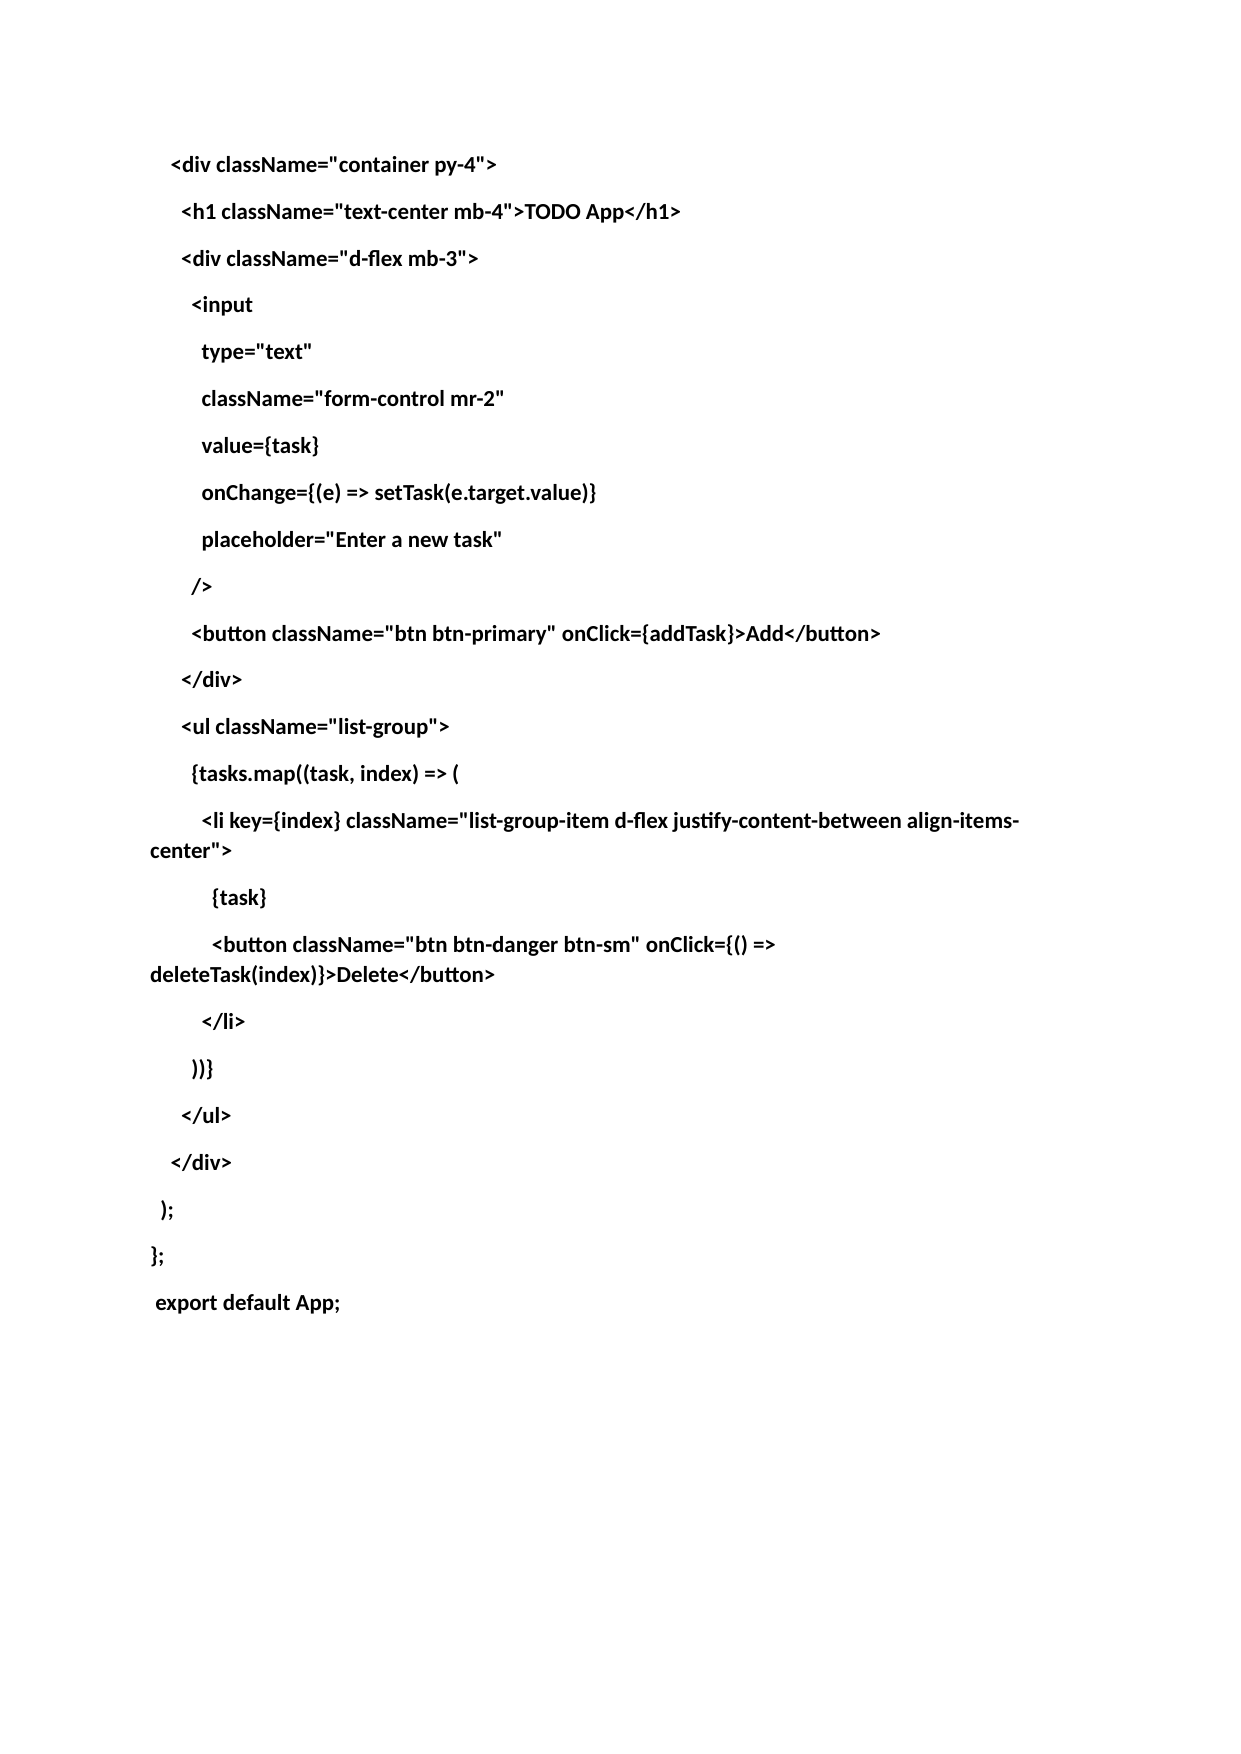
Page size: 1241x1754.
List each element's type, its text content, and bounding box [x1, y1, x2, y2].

text onChange={(e) => setTask(e.target.value)} [150, 478, 1090, 506]
text <button className="btn btn-danger btn-sm" onClick={() => deleteTask(index)}>Delete</button> [150, 930, 1090, 988]
text <input [150, 291, 1090, 319]
text <button className="btn btn-primary" onClick={addTask}>Add</button> [150, 619, 1090, 647]
text }; [150, 1242, 1090, 1270]
text </li> [150, 1007, 1090, 1035]
text </ul> [150, 1101, 1090, 1129]
text ); [150, 1195, 1090, 1223]
text </div> [150, 666, 1090, 694]
text <h1 className="text-center mb-4">TODO App</h1> [150, 197, 1090, 225]
text </div> [150, 1148, 1090, 1176]
text value={task} [150, 431, 1090, 459]
text <ul className="list-group"> [150, 712, 1090, 741]
text ))} [150, 1054, 1090, 1082]
text <li key={index} className="list-group-item d-flex justify-content-between align-items-center"> [150, 806, 1090, 864]
text type="text" [150, 337, 1090, 366]
text export default App; [150, 1288, 1090, 1317]
text {tasks.map((task, index) => ( [150, 759, 1090, 787]
text {task} [150, 883, 1090, 911]
text /> [150, 572, 1090, 600]
text <div className="d-flex mb-3"> [150, 244, 1090, 272]
text className="form-control mr-2" [150, 384, 1090, 412]
text placeholder="Enter a new task" [150, 525, 1090, 553]
text <div className="container py-4"> [150, 150, 1090, 178]
